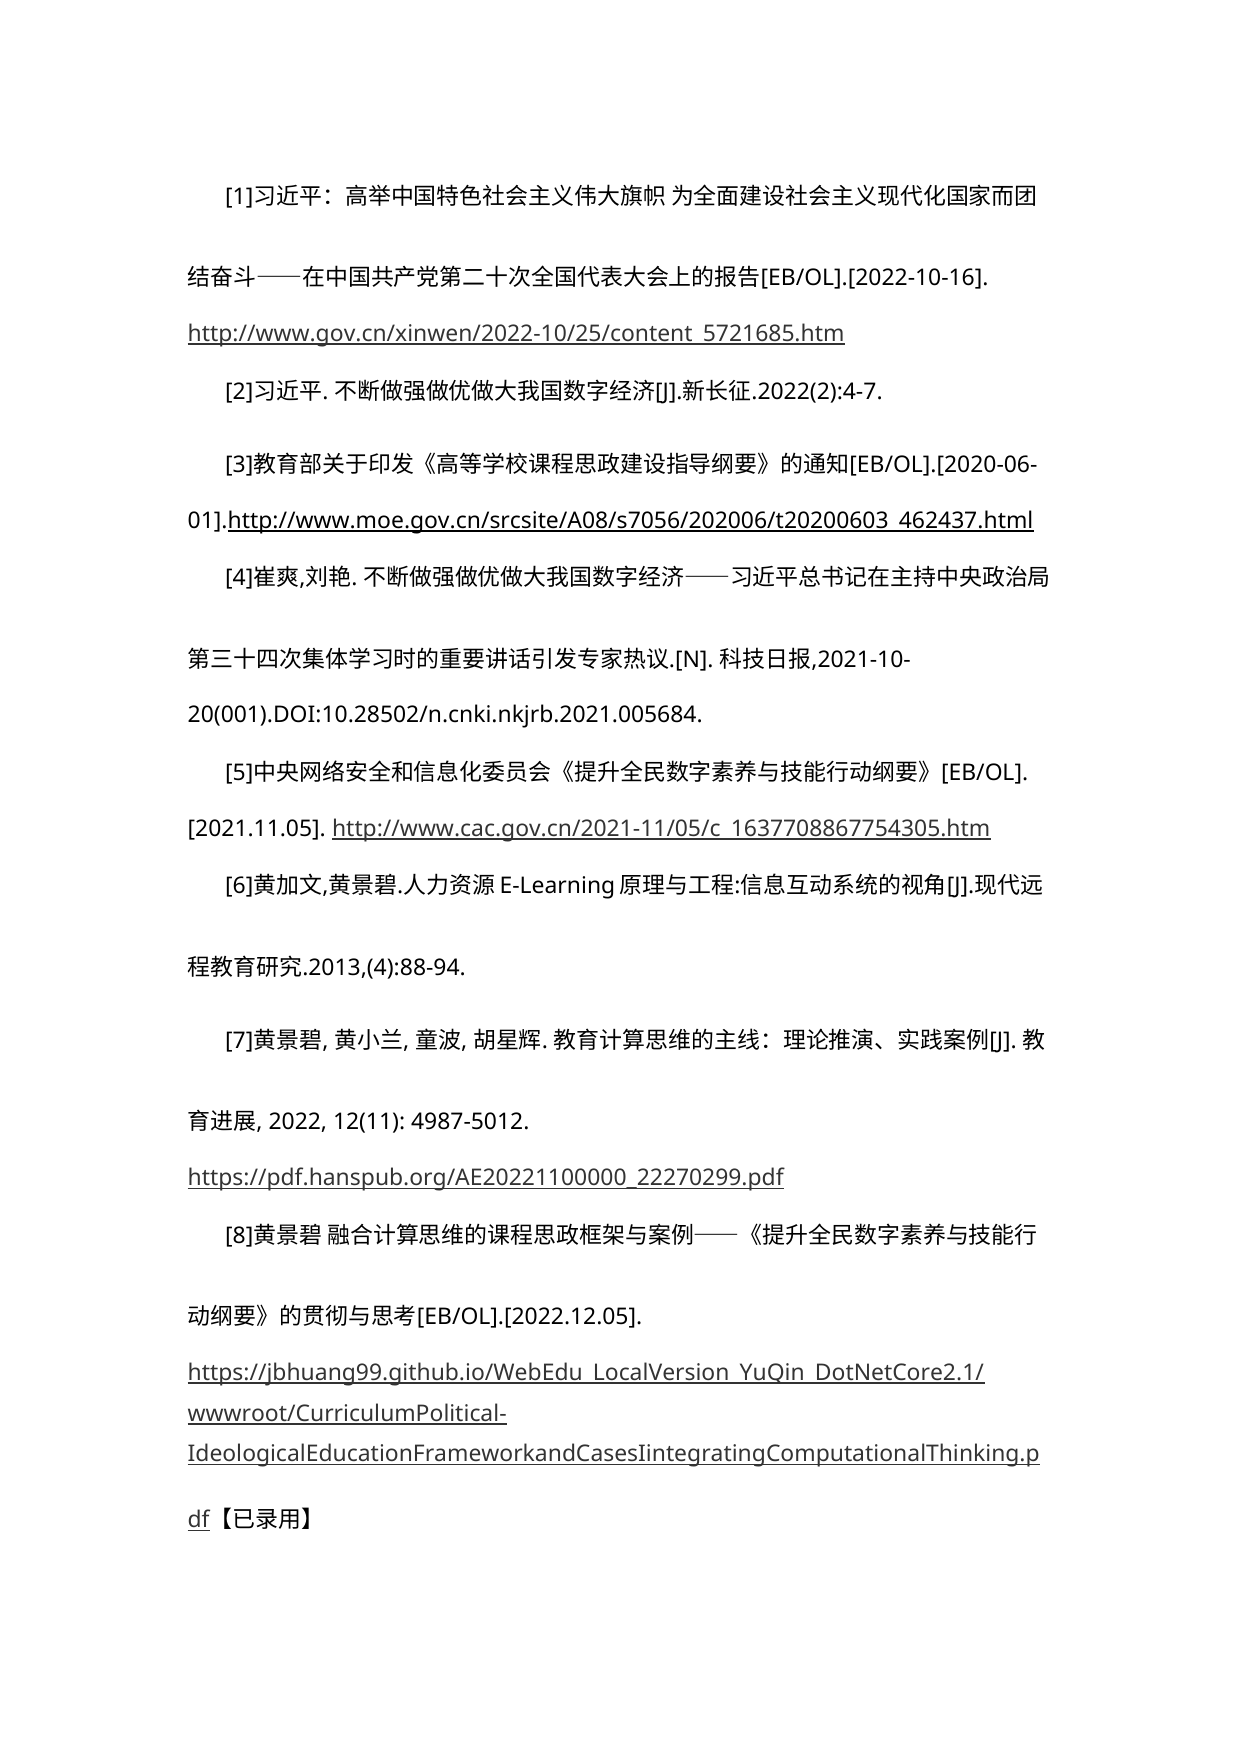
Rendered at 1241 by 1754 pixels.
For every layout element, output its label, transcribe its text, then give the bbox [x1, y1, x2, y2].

list 黄景碧, 黄小兰, 童波, 胡星辉. 教育计算思维的主线：理论推演、实践案例[J]. 教育进展, 2022, 12(11): 4987-5012. https://pdf.hanspub.org/AE20221100000_22270299.pdf [187, 1006, 1053, 1193]
list 习近平. 不断做强做优做大我国数字经济[J].新长征.2022(2):4-7. [187, 357, 1053, 422]
list 习近平：高举中国特色社会主义伟大旗帜 为全面建设社会主义现代化国家而团结奋斗——在中国共产党第二十次全国代表大会上的报告[EB/OL].[2022-10-16]. http://www.gov.cn/xinwen/2022-10/25/content_5721685.htm [187, 162, 1053, 349]
list 崔爽,刘艳. 不断做强做优做大我国数字经济——习近平总书记在主持中央政治局第三十四次集体学习时的重要讲话引发专家热议.[N]. 科技日报,2021-10-20(001).DOI:10.28502/n.cnki.nkjrb.2021.005684. [187, 543, 1053, 730]
list 中央网络安全和信息化委员会《提升全民数字素养与技能行动纲要》[EB/OL].[2021.11.05]. http://www.cac.gov.cn/2021-11/05/c_1637708867754305.htm [187, 738, 1053, 844]
list 黄加文,黄景碧.人力资源E-Learning原理与工程:信息互动系统的视角[J].现代远程教育研究.2013,(4):88-94. [187, 852, 1053, 998]
list 黄景碧 融合计算思维的课程思政框架与案例——《提升全民数字素养与技能行动纲要》的贯彻与思考[EB/OL].[2022.12.05]. https://jbhuang99.github.io/WebEdu_LocalVersion_YuQin_DotNetCore2.1/wwwroot/CurriculumPolitical-IdeologicalEducationFrameworkandCasesIintegratingComputationalThinking.pdf【已录用】 [187, 1201, 1053, 1550]
list 教育部关于印发《高等学校课程思政建设指导纲要》的通知[EB/OL].[2020-06-01].http://www.moe.gov.cn/srcsite/A08/s7056/202006/t20200603_462437.html [187, 430, 1053, 536]
